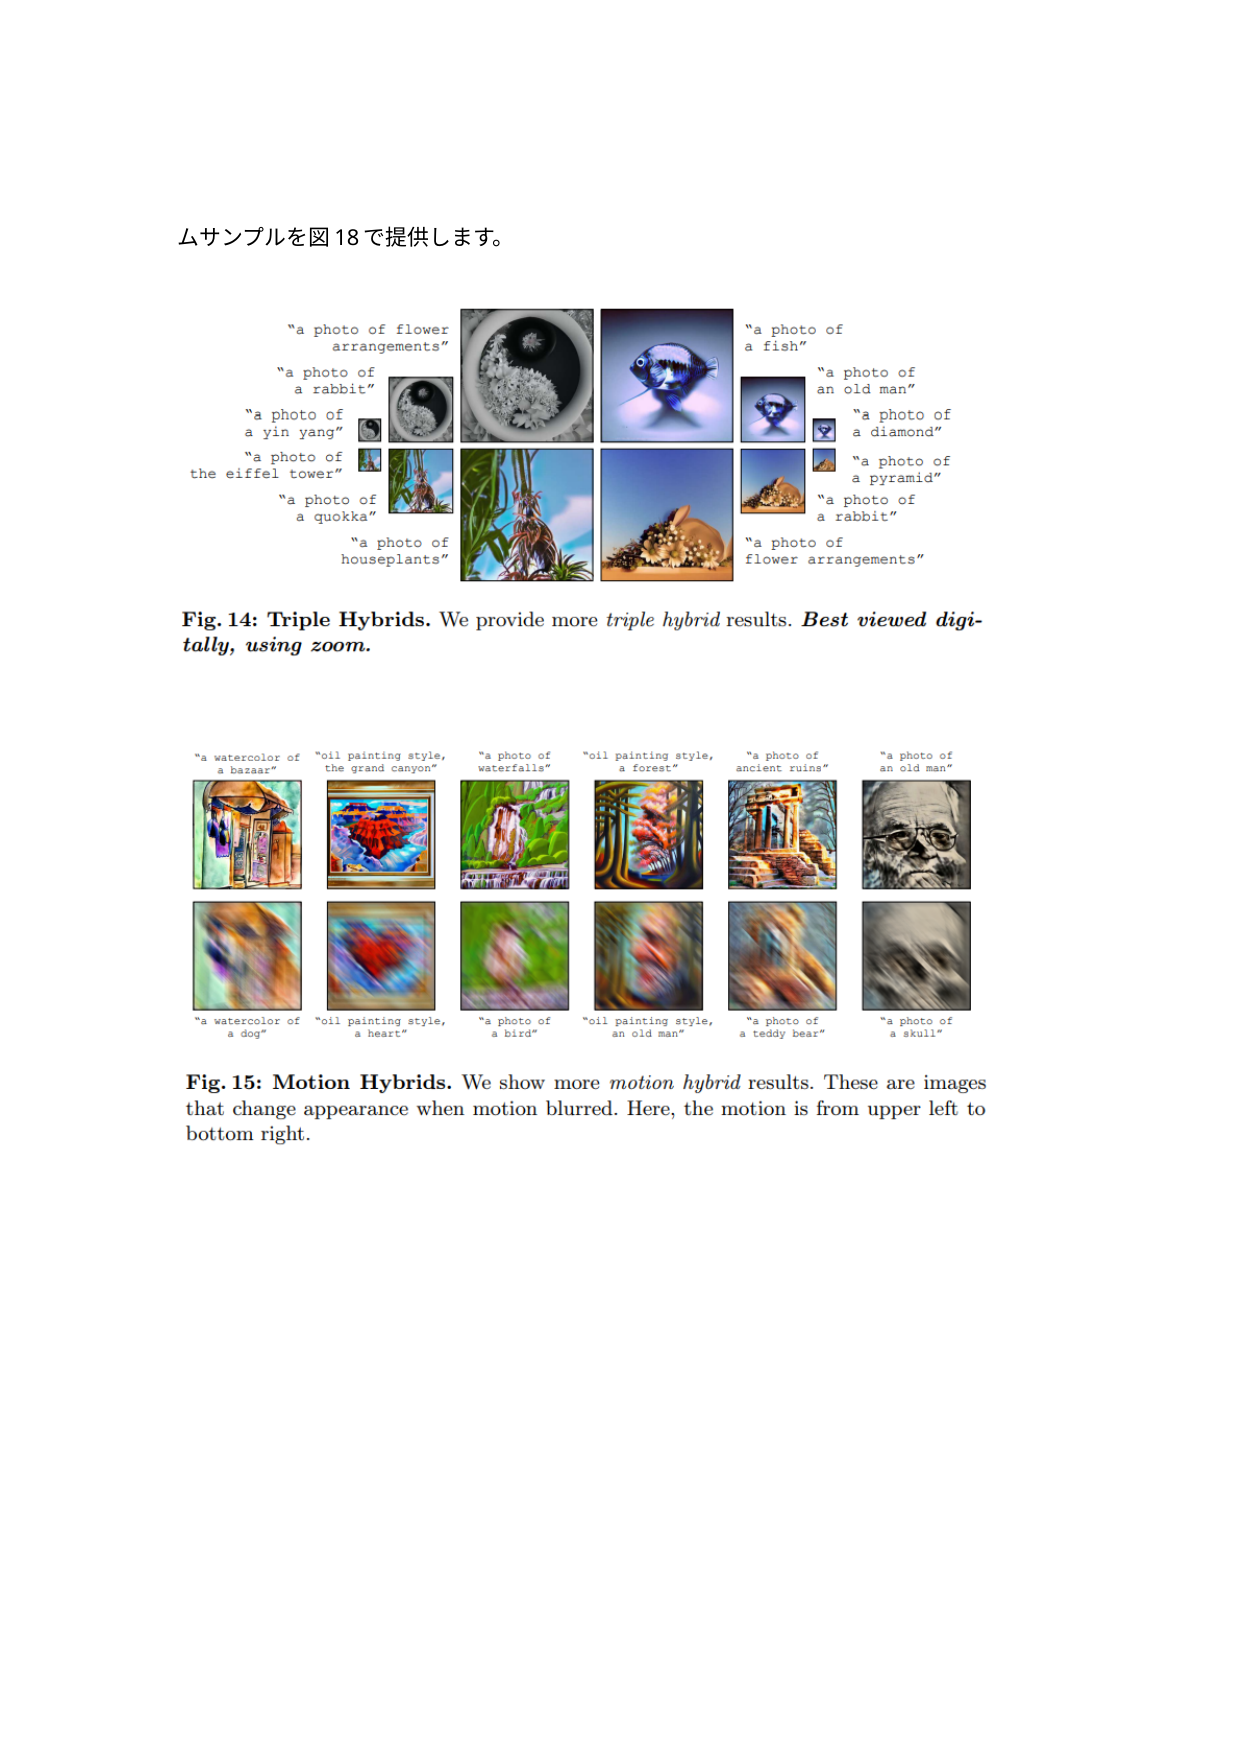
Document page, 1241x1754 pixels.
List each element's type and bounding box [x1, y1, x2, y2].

text [177, 217, 1063, 254]
picture [177, 291, 994, 668]
picture [177, 741, 996, 1159]
